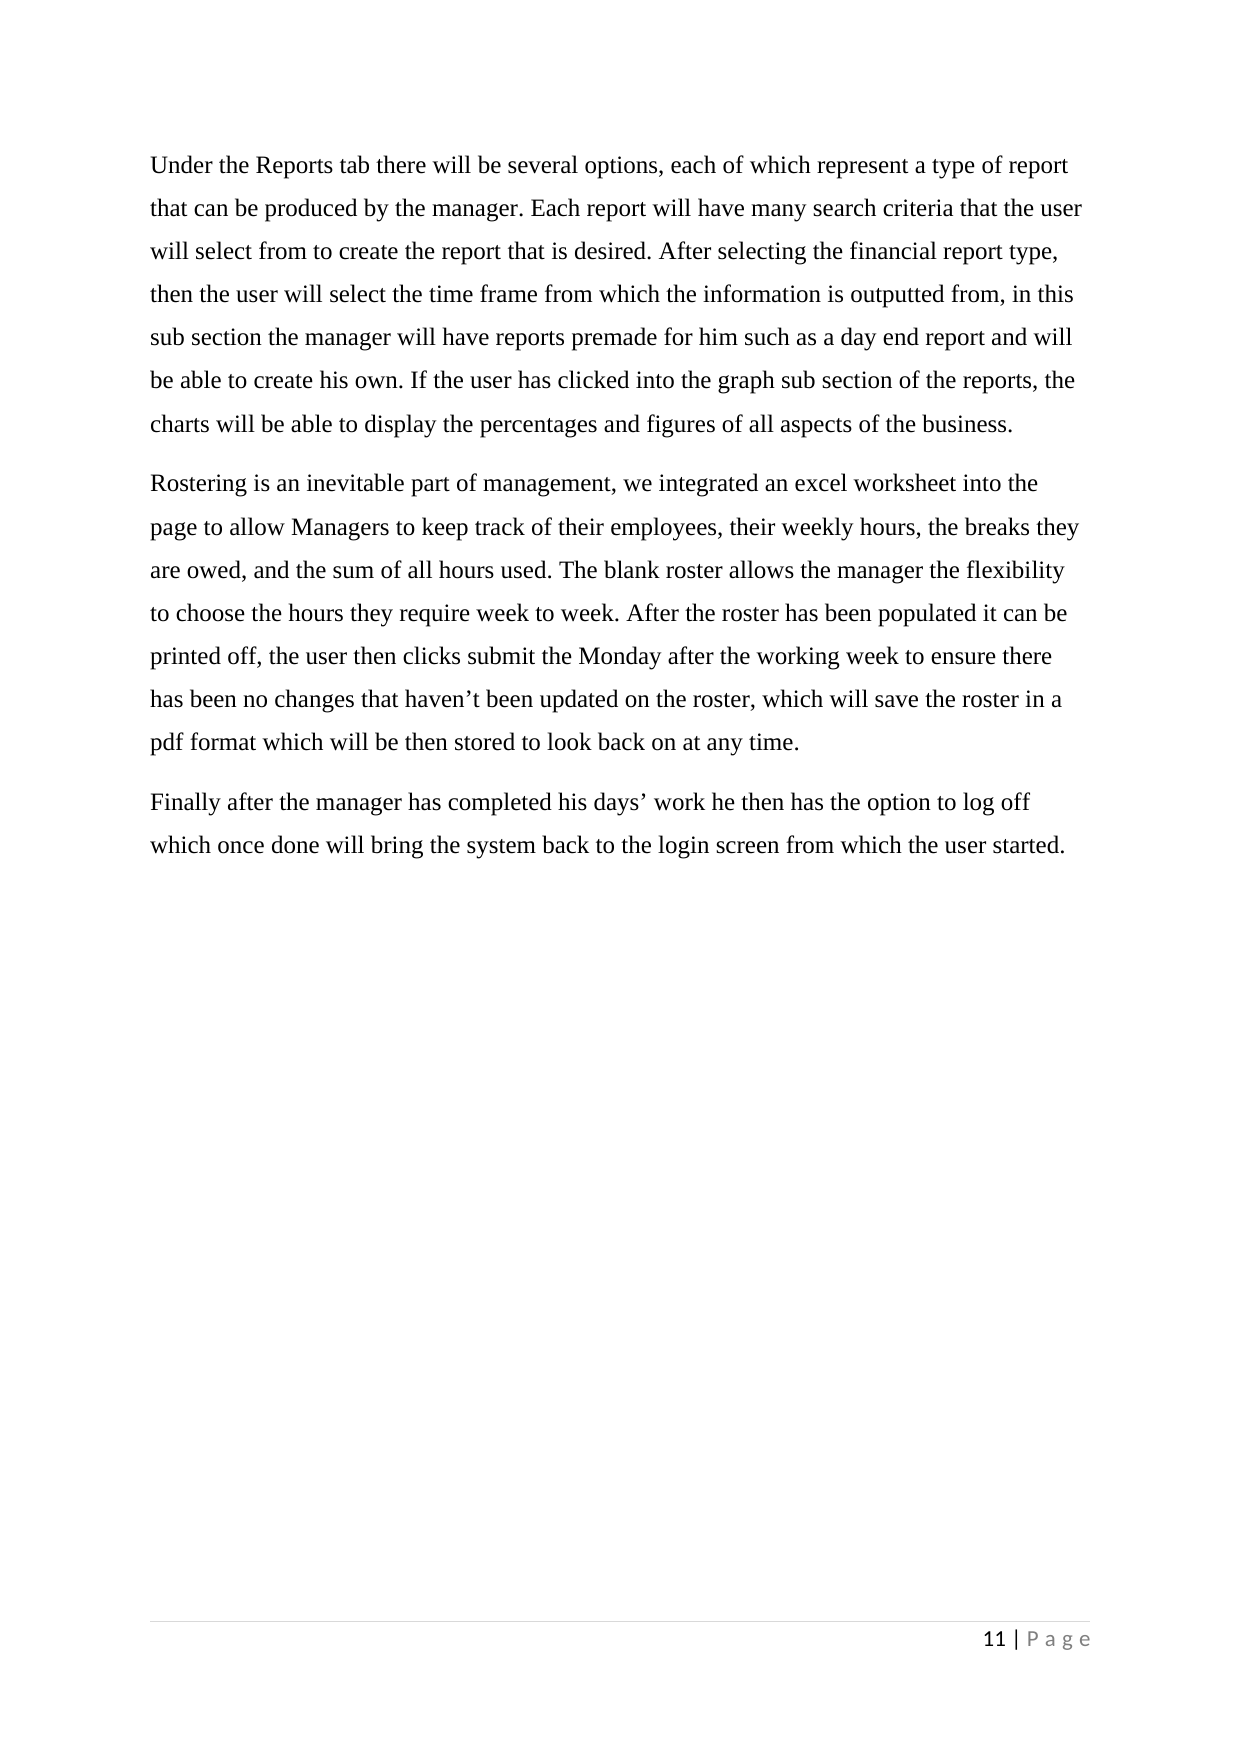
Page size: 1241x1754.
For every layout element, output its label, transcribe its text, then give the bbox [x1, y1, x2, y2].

text Finally after the manager has completed his days’ work he then has the option to log off which once done will bring the system back to the login screen from which the user started. [150, 787, 1090, 859]
text Rostering is an inevitable part of management, we integrated an excel worksheet into the page to allow Managers to keep track of their employees, their weekly hours, the breaks they are owed, and the sum of all hours used. The blank roster allows the manager the flexibility to choose the hours they require week to week. After the roster has been populated it can be printed off, the user then clicks submit the Monday after the working week to ensure there has been no changes that haven’t been updated on the roster, which will save the roster in a pdf format which will be then stored to look back on at any time. [150, 468, 1090, 756]
text Under the Reports tab there will be several options, each of which represent a type of report that can be produced by the manager. Each report will have many search criteria that the user will select from to create the report that is desired. After selecting the financial report type, then the user will select the time frame from which the information is outputted from, in this sub section the manager will have reports premade for him such as a day end report and will be able to create his own. If the user has clicked into the graph sub section of the reports, the charts will be able to display the percentages and figures of all aspects of the business. [150, 150, 1090, 437]
